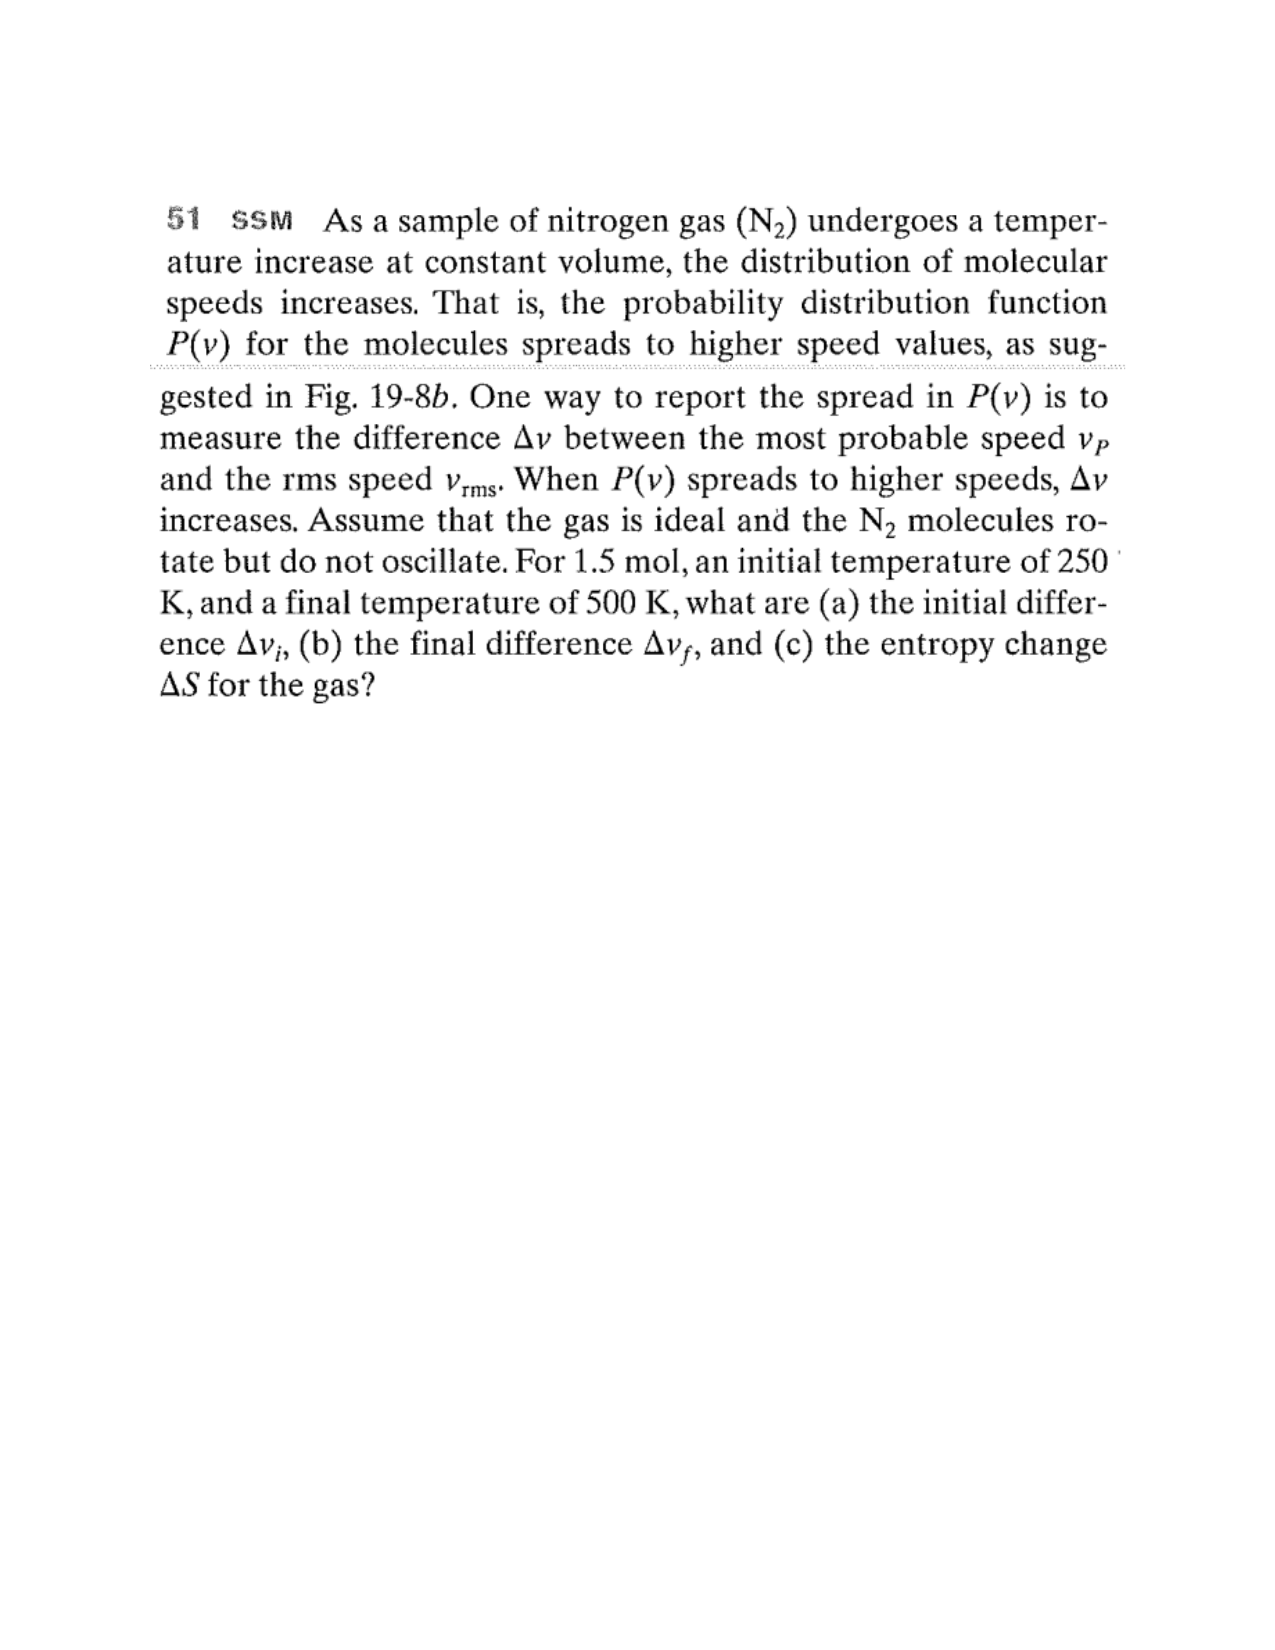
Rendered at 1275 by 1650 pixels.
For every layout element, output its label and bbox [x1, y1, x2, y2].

picture [150, 196, 1125, 372]
picture [150, 373, 1125, 716]
